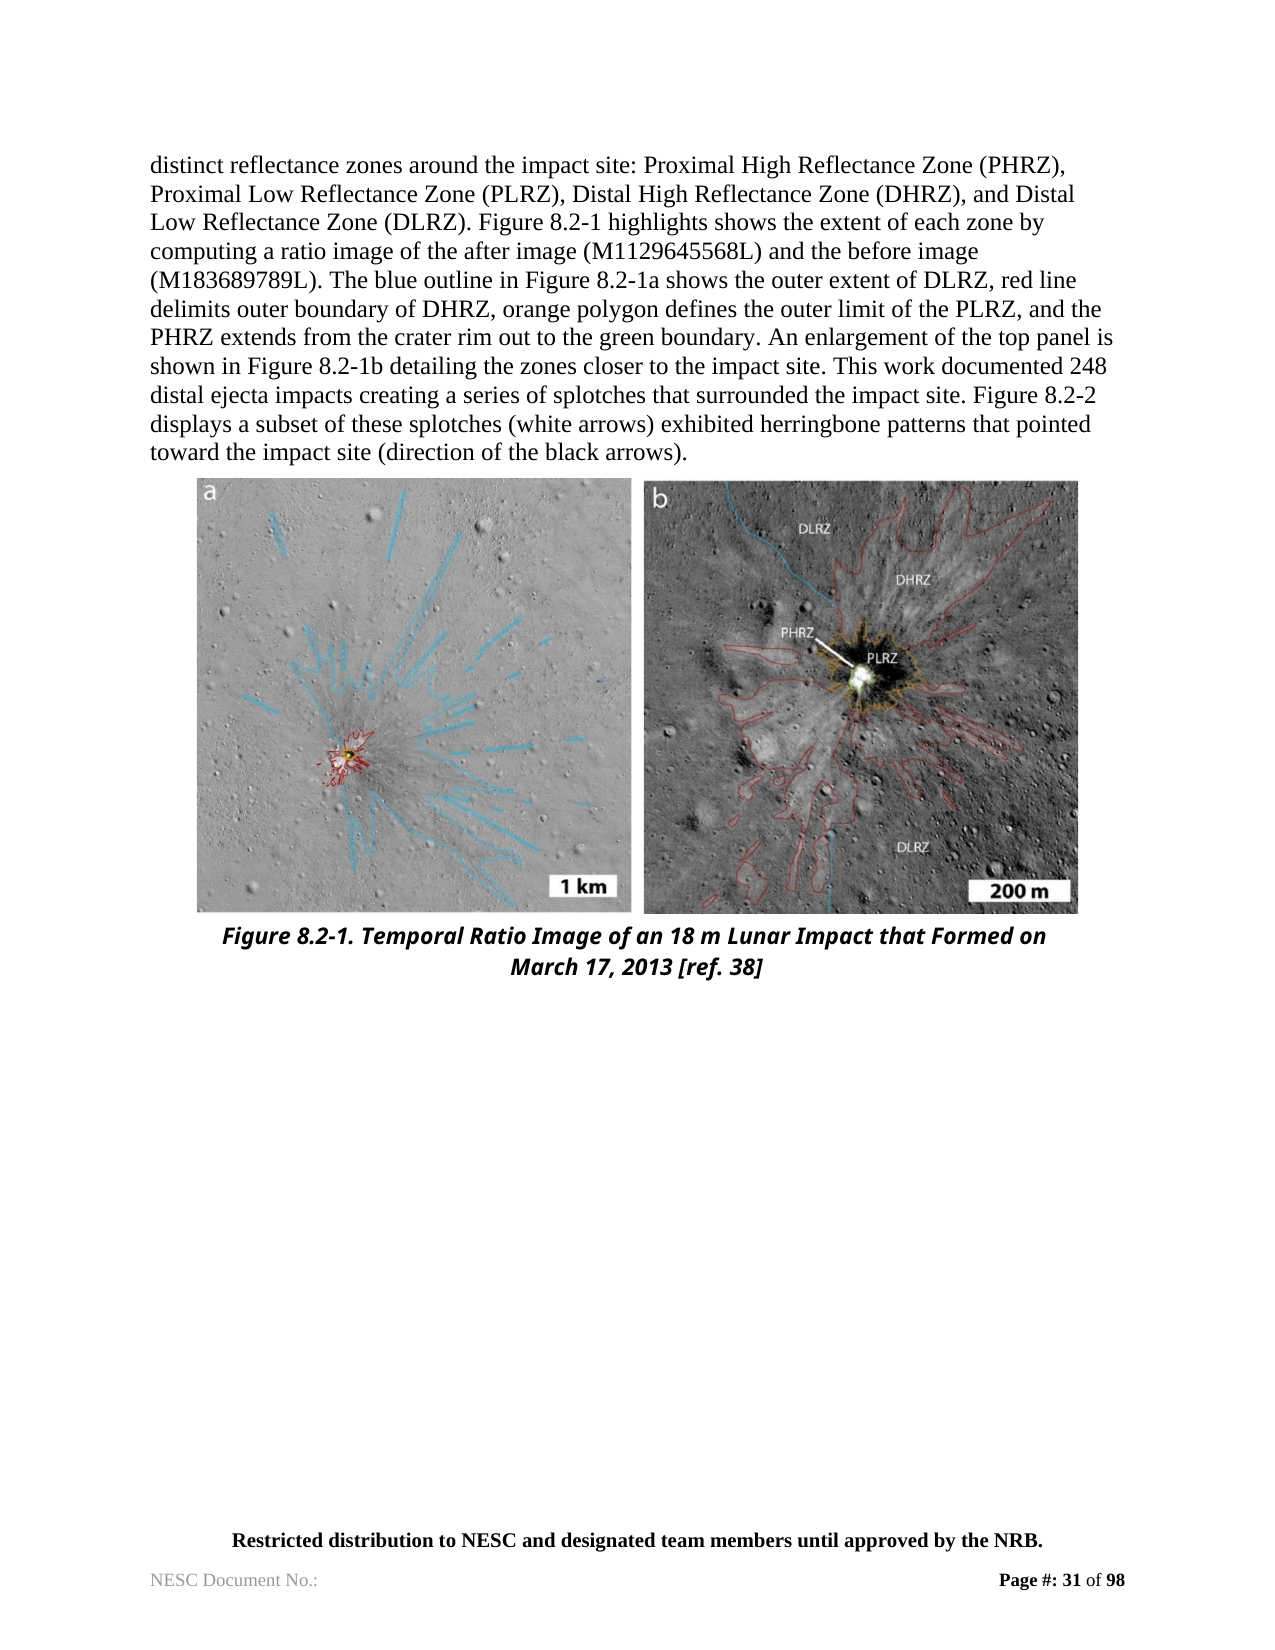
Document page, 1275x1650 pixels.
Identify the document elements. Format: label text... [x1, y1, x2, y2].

picture [196, 478, 632, 914]
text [150, 150, 1125, 466]
picture [643, 479, 1079, 914]
text Figure 8.2-1. Temporal Ratio Image of an 18 m Lunar Impact that Formed on March 17, 2013 [ref. 38] [150, 920, 1125, 982]
